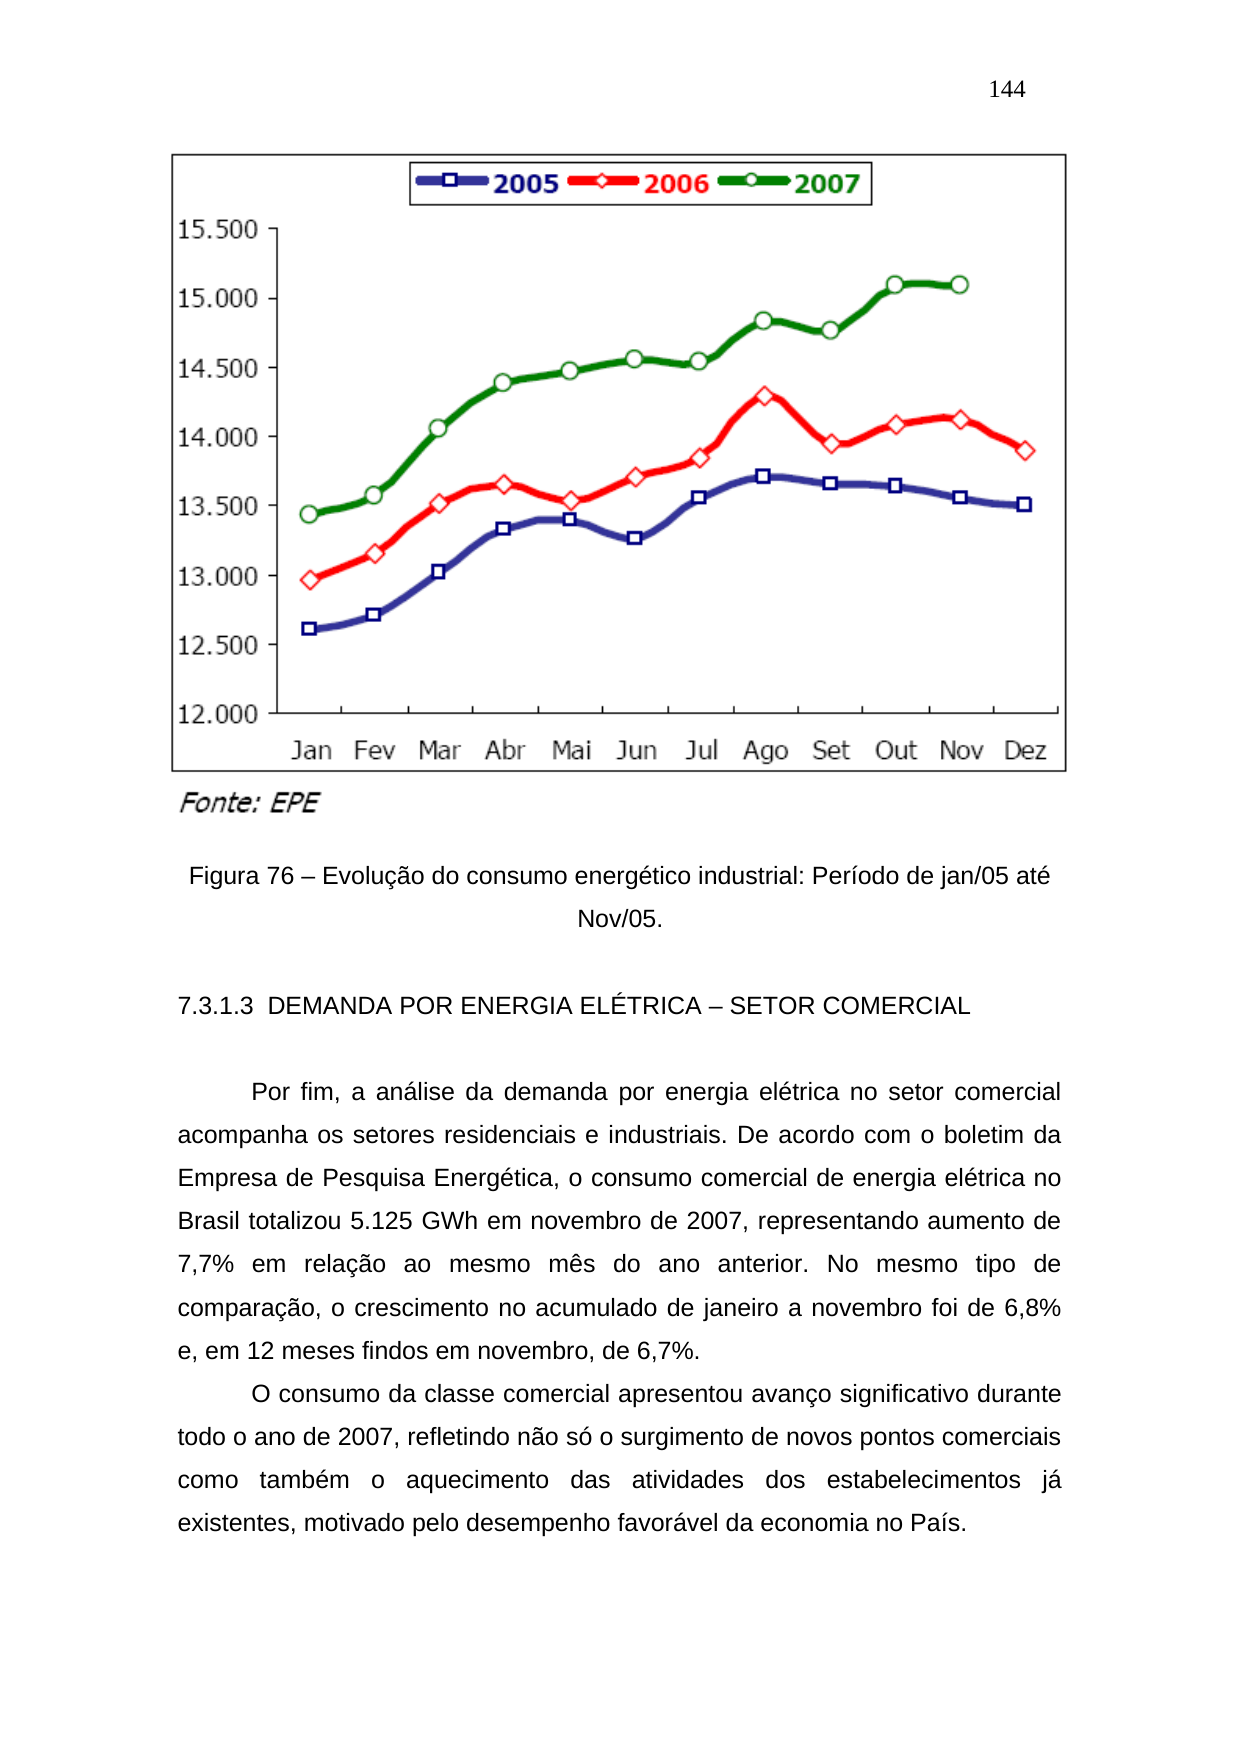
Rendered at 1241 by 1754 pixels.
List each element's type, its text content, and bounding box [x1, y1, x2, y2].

picture [167, 148, 1073, 819]
text Por fim, a análise da demanda por energia elétrica no setor comercial acompanha os setores residenciais e industriais. De acordo com o boletim da Empresa de Pesquisa Energética, o consumo comercial de energia elétrica no Brasil totalizou 5.125 GWh em novembro de 2007, representando aumento de 7,7% em relação ao mesmo mês do ano anterior. No mesmo tipo de comparação, o crescimento no acumulado de janeiro a novembro foi de 6,8% e, em 12 meses findos em novembro, de 6,7%. [177, 1077, 1063, 1364]
text O consumo da classe comercial apresentou avanço significativo durante todo o ano de 2007, refletindo não só o surgimento de novos pontos comerciais como também o aquecimento das atividades dos estabelecimentos já existentes, motivado pelo desempenho favorável da economia no País. [177, 1379, 1063, 1537]
subtitle DEMANDA POR ENERGIA ELÉTRICA – SETOR COMERCIAL [177, 991, 1063, 1019]
